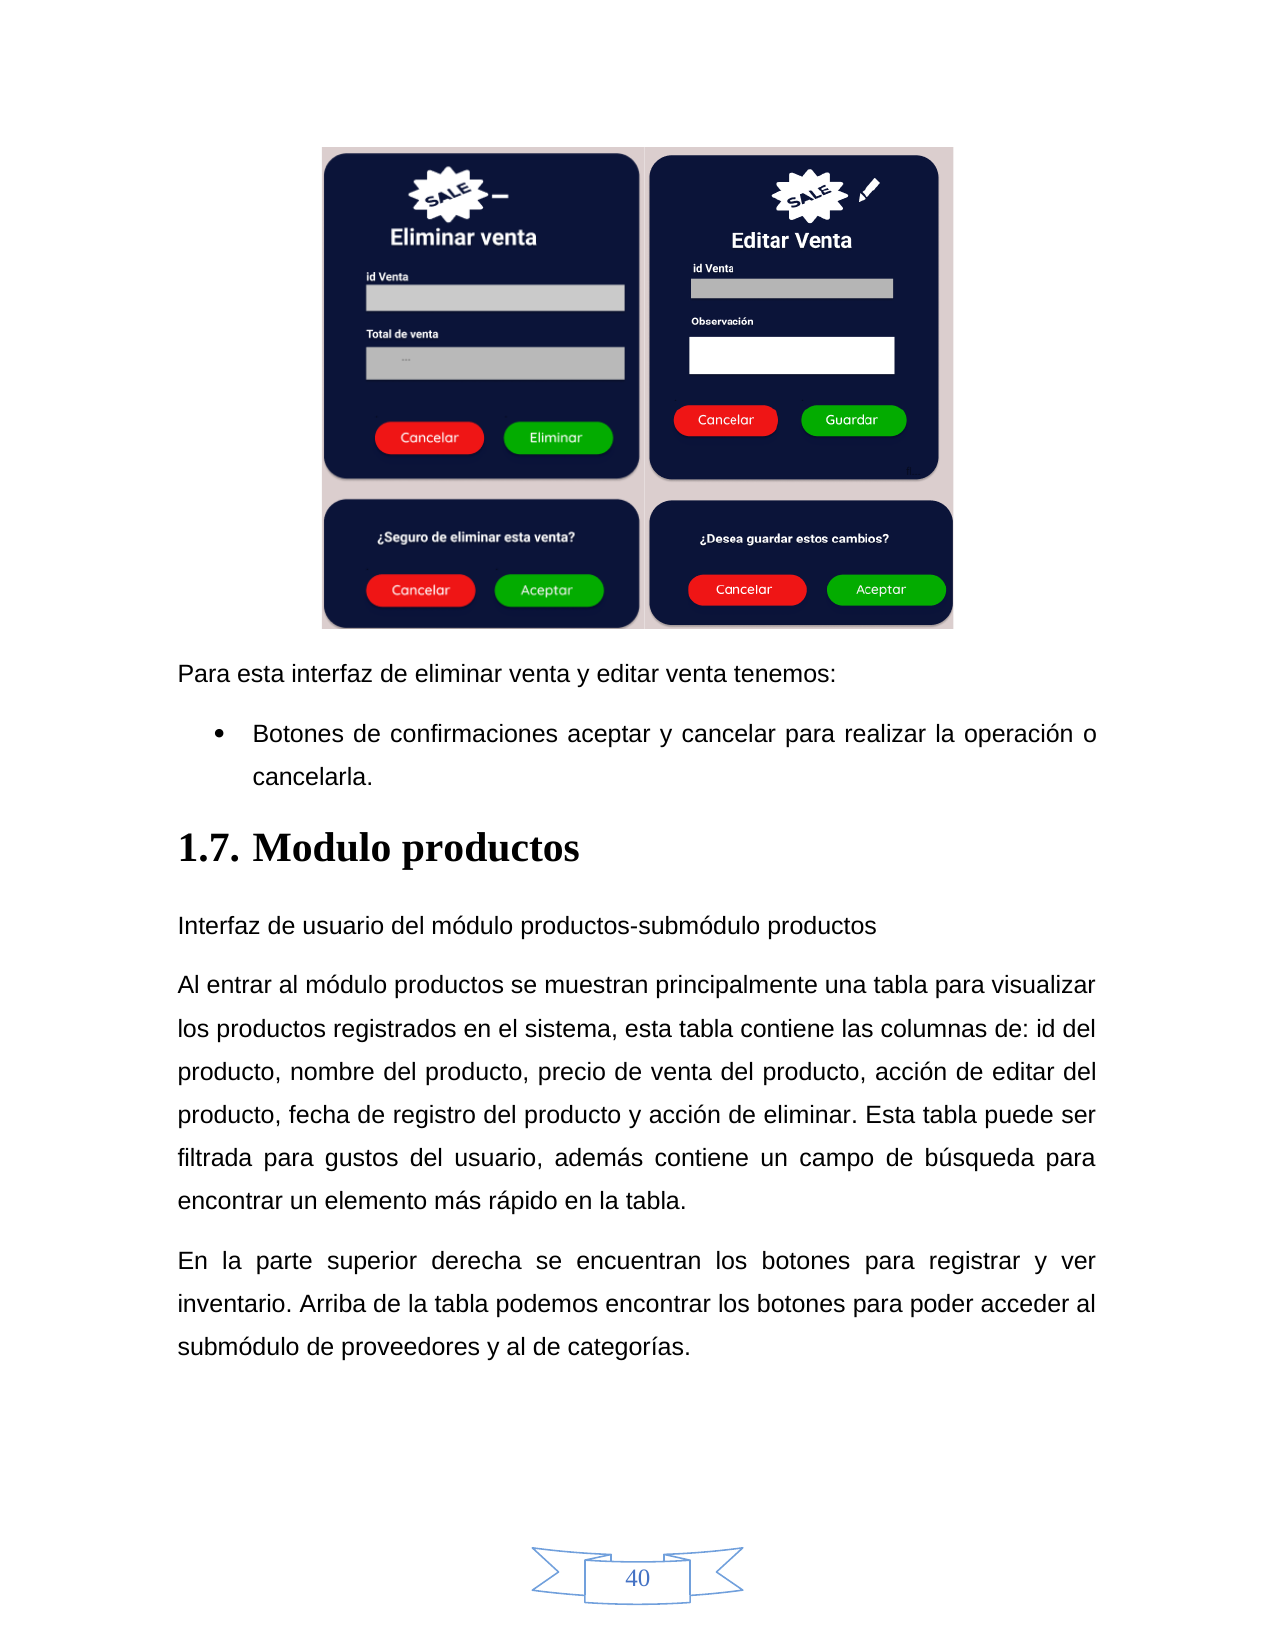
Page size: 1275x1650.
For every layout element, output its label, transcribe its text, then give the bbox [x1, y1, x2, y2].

picture [321, 147, 954, 629]
text Para esta interfaz de eliminar venta y editar venta tenemos: [177, 659, 1098, 688]
list Botones de confirmaciones aceptar y cancelar para realizar la operación o cancelarla. [215, 719, 1098, 791]
subtitle Modulo productos [177, 822, 1098, 870]
text Al entrar al módulo productos se muestran principalmente una tabla para visualizar los productos registrados en el sistema, esta tabla contiene las columnas de: id del producto, nombre del producto, precio de venta del producto, acción de editar del producto, fecha de registro del producto y acción de eliminar. Esta tabla puede ser filtrada para gustos del usuario, además contiene un campo de búsqueda para encontrar un elemento más rápido en la tabla. [177, 971, 1098, 1215]
text Interfaz de usuario del módulo productos-submódulo productos [177, 911, 1098, 939]
text En la parte superior derecha se encuentran los botones para registrar y ver inventario. Arriba de la tabla podemos encontrar los botones para poder acceder al submódulo de proveedores y al de categorías. [177, 1246, 1098, 1361]
